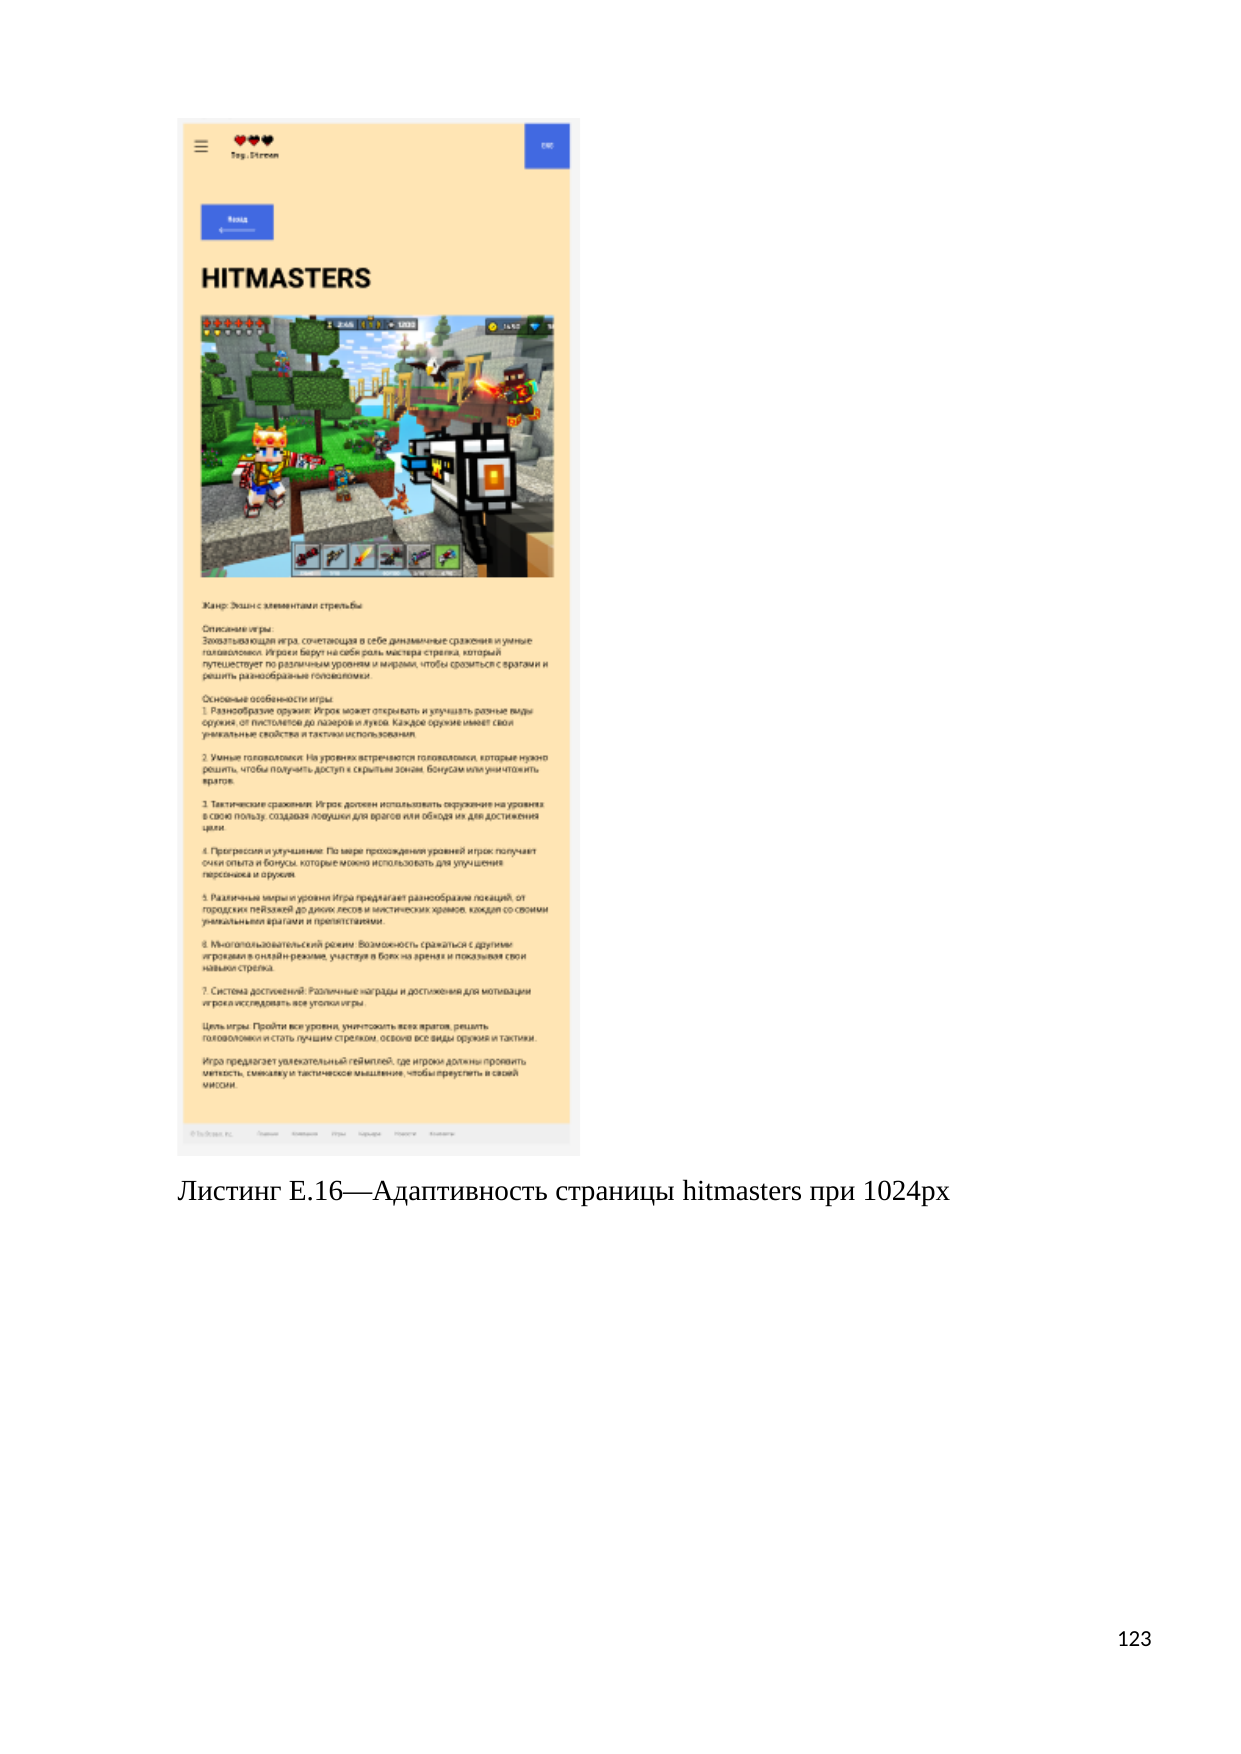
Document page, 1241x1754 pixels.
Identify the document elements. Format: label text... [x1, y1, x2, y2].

picture [177, 118, 581, 1156]
text Листинг Е.16—Адаптивность страницы hitmasters при 1024px [177, 1173, 1152, 1207]
